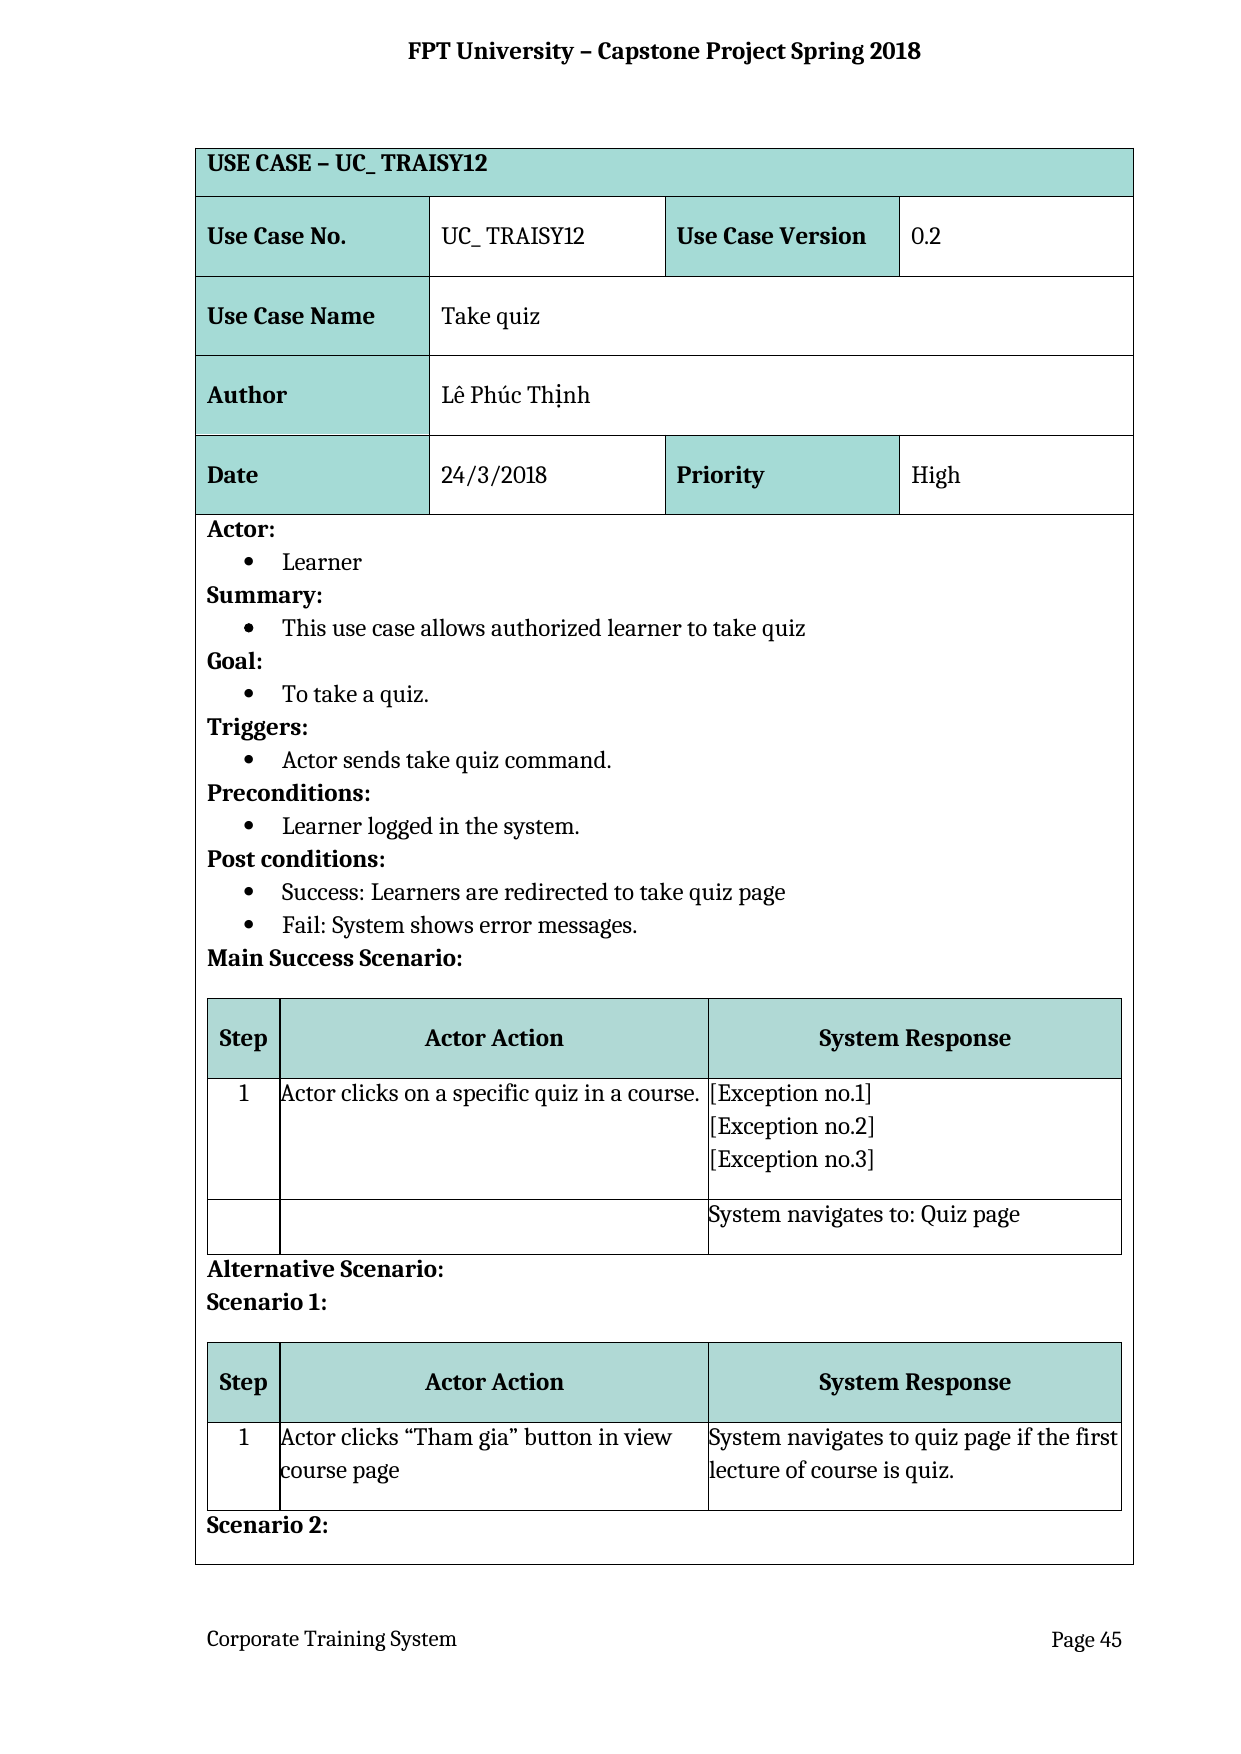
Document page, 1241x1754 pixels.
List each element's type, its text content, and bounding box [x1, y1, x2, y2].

table_cell High [900, 436, 1133, 514]
table_header USE CASE – UC_ TRAISY12 [196, 149, 1133, 196]
table_cell Use Case Version [666, 197, 899, 276]
table_cell 0.2 [900, 197, 1133, 276]
table_cell Take quiz [430, 277, 1133, 355]
table_cell 24/3/2018 [430, 436, 665, 514]
table_cell Use Case No. [196, 197, 429, 276]
table_cell Priority [666, 436, 899, 514]
table_cell Date [196, 436, 429, 514]
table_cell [196, 515, 1133, 1564]
table_cell Lê Phúc Thịnh [430, 356, 1133, 434]
table_cell Author [196, 356, 429, 434]
table_cell Use Case Name [196, 277, 429, 355]
table_cell UC_ TRAISY12 [430, 197, 665, 276]
